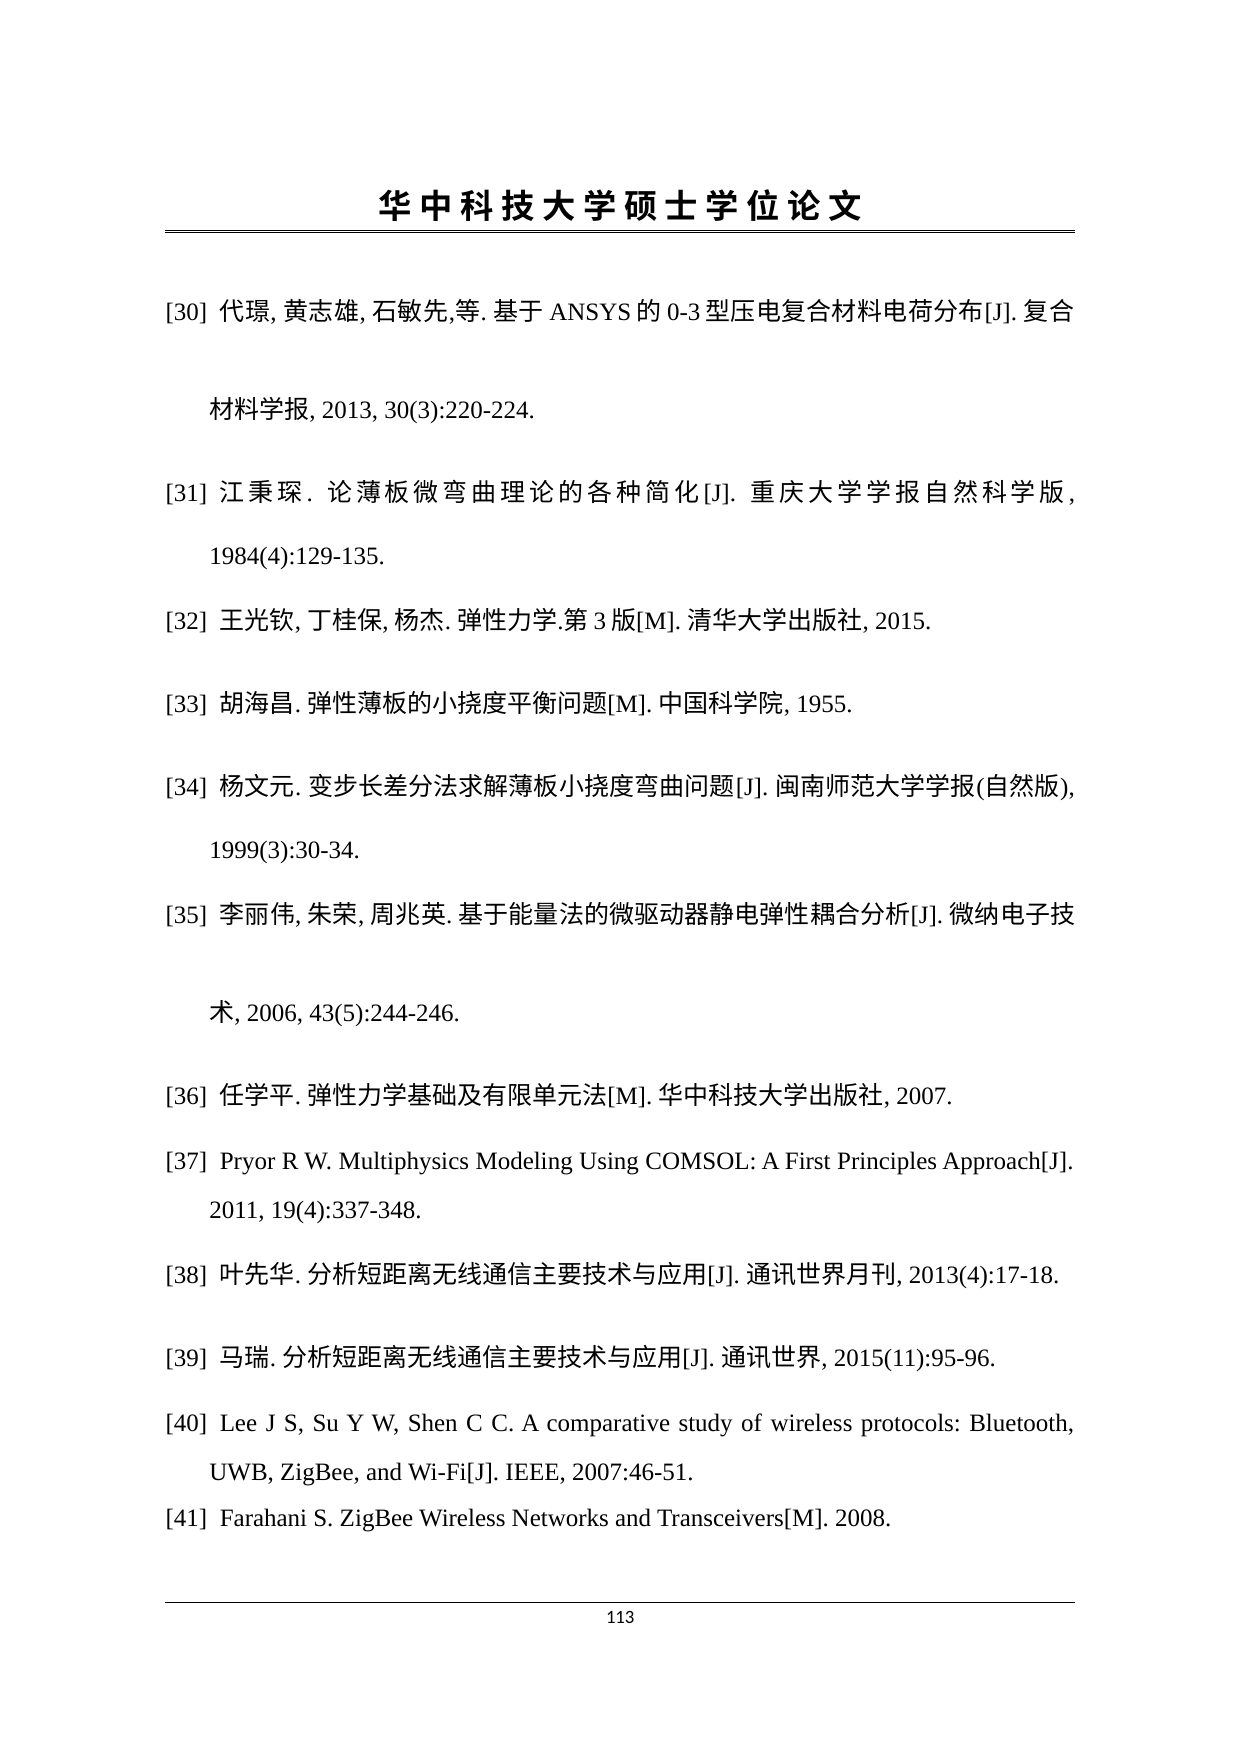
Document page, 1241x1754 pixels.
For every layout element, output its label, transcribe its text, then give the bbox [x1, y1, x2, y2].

list 任学平. 弹性力学基础及有限单元法[M]. 华中科技大学出版社, 2007. [165, 1061, 1075, 1126]
list 李丽伟, 朱荣, 周兆英. 基于能量法的微驱动器静电弹性耦合分析[J]. 微纳电子技术, 2006, 43(5):244-246. [165, 880, 1075, 1043]
list Pryor R W. Multiphysics Modeling Using COMSOL: A First Principles Approach[J]. 2011, 19(4):337-348. [165, 1144, 1075, 1225]
list Farahani S. ZigBee Wireless Networks and Transceivers[M]. 2008. [165, 1502, 1075, 1534]
list 马瑞. 分析短距离无线通信主要技术与应用[J]. 通讯世界, 2015(11):95-96. [165, 1323, 1075, 1388]
list 江秉琛. 论薄板微弯曲理论的各种简化[J]. 重庆大学学报自然科学版, 1984(4):129-135. [165, 458, 1075, 572]
list 代璟, 黄志雄, 石敏先,等. 基于ANSYS的0-3型压电复合材料电荷分布[J]. 复合材料学报, 2013, 30(3):220-224. [165, 277, 1075, 440]
list Lee J S, Su Y W, Shen C C. A comparative study of wireless protocols: Bluetooth, UWB, ZigBee, and Wi-Fi[J]. IEEE, 2007:46-51. [165, 1406, 1075, 1487]
list 胡海昌. 弹性薄板的小挠度平衡问题[M]. 中国科学院, 1955. [165, 669, 1075, 734]
list 杨文元. 变步长差分法求解薄板小挠度弯曲问题[J]. 闽南师范大学学报(自然版), 1999(3):30-34. [165, 752, 1075, 866]
list 叶先华. 分析短距离无线通信主要技术与应用[J]. 通讯世界月刊, 2013(4):17-18. [165, 1240, 1075, 1305]
list 王光钦, 丁桂保, 杨杰. 弹性力学.第3版[M]. 清华大学出版社, 2015. [165, 586, 1075, 651]
